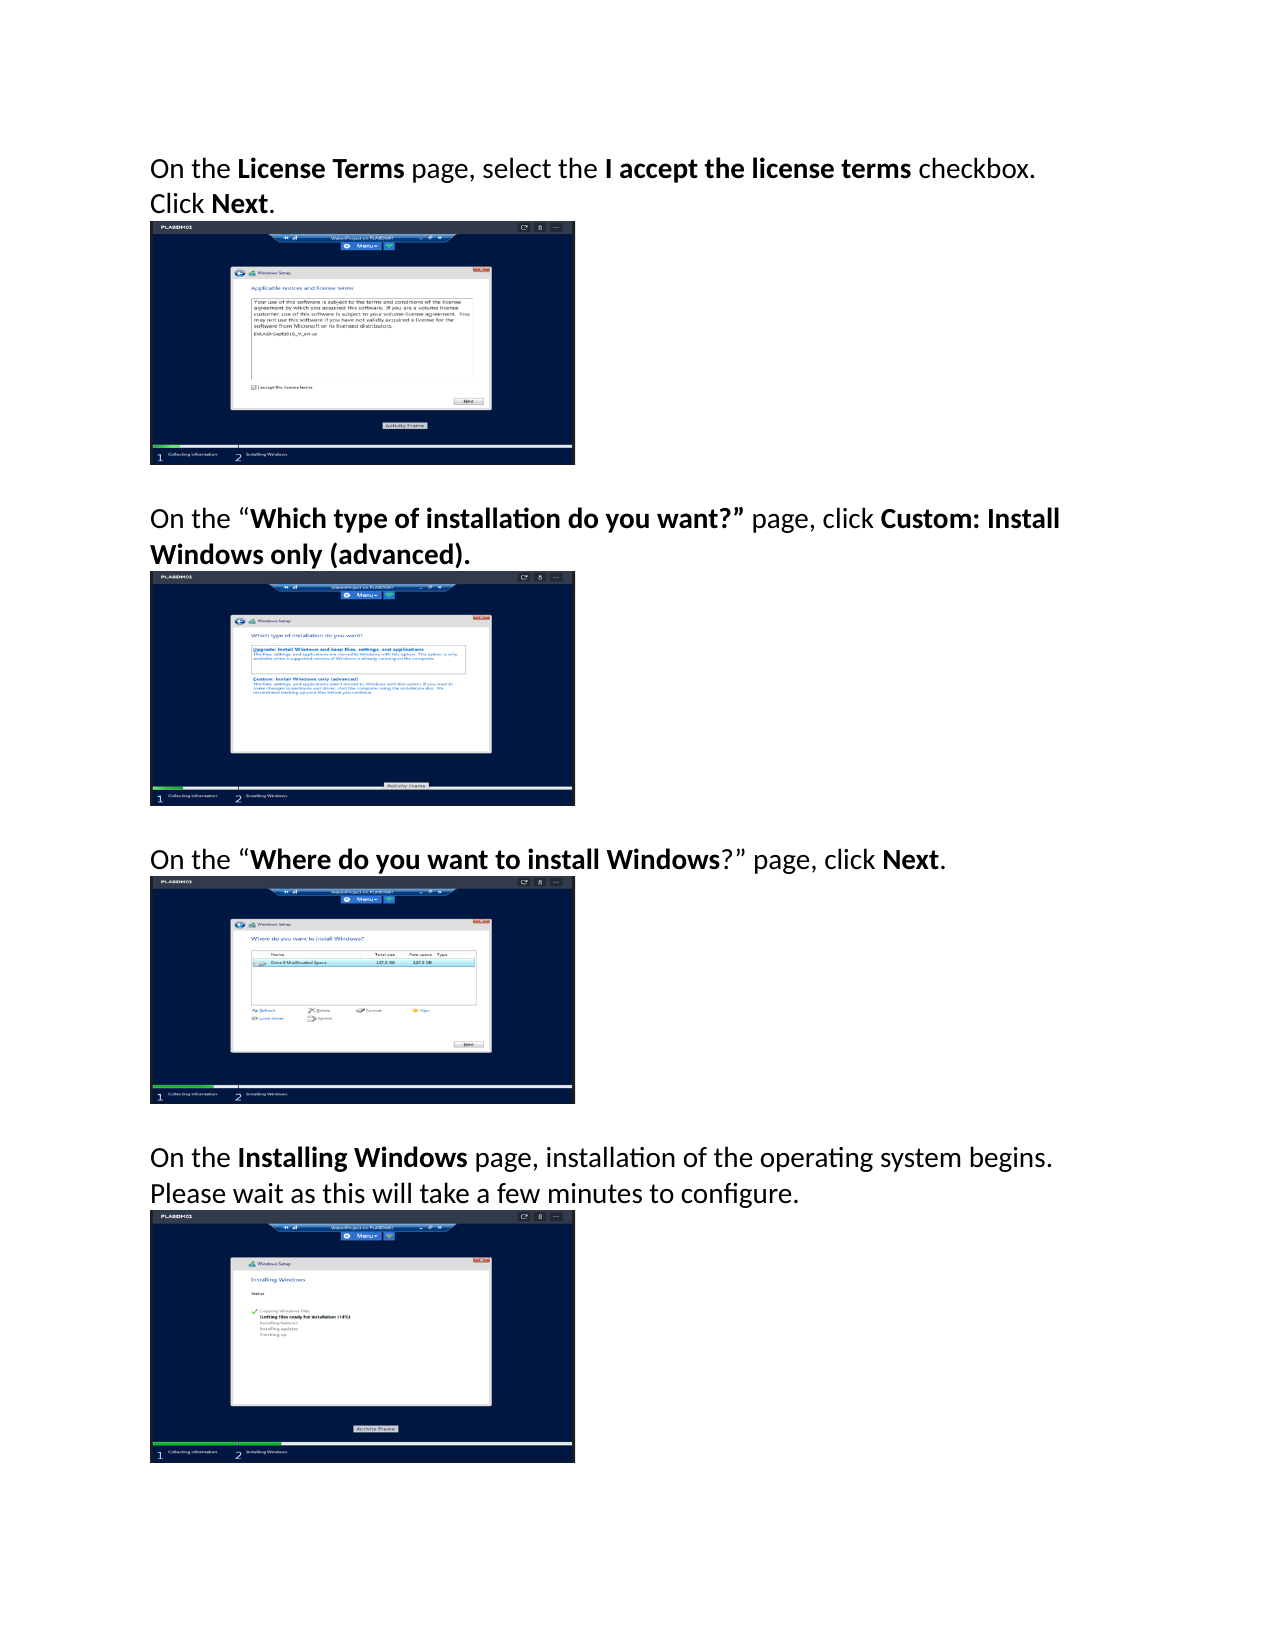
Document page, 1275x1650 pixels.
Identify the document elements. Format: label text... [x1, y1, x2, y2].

picture [150, 876, 575, 1104]
text On the “Where do you want to install Windows?” page, click Next. [150, 841, 1125, 876]
picture [150, 221, 575, 465]
text On the Installing Windows page, installation of the operating system begins. [150, 1139, 1125, 1175]
text On the License Terms page, select the I accept the license terms checkbox. [150, 150, 1125, 186]
picture [150, 571, 575, 806]
text Click Next. [150, 186, 1125, 221]
picture [150, 1210, 575, 1463]
text Please wait as this will take a few minutes to configure. [150, 1175, 1125, 1210]
text On the “Which type of installation do you want?” page, click Custom: Install Windows only (advanced). [150, 501, 1125, 572]
